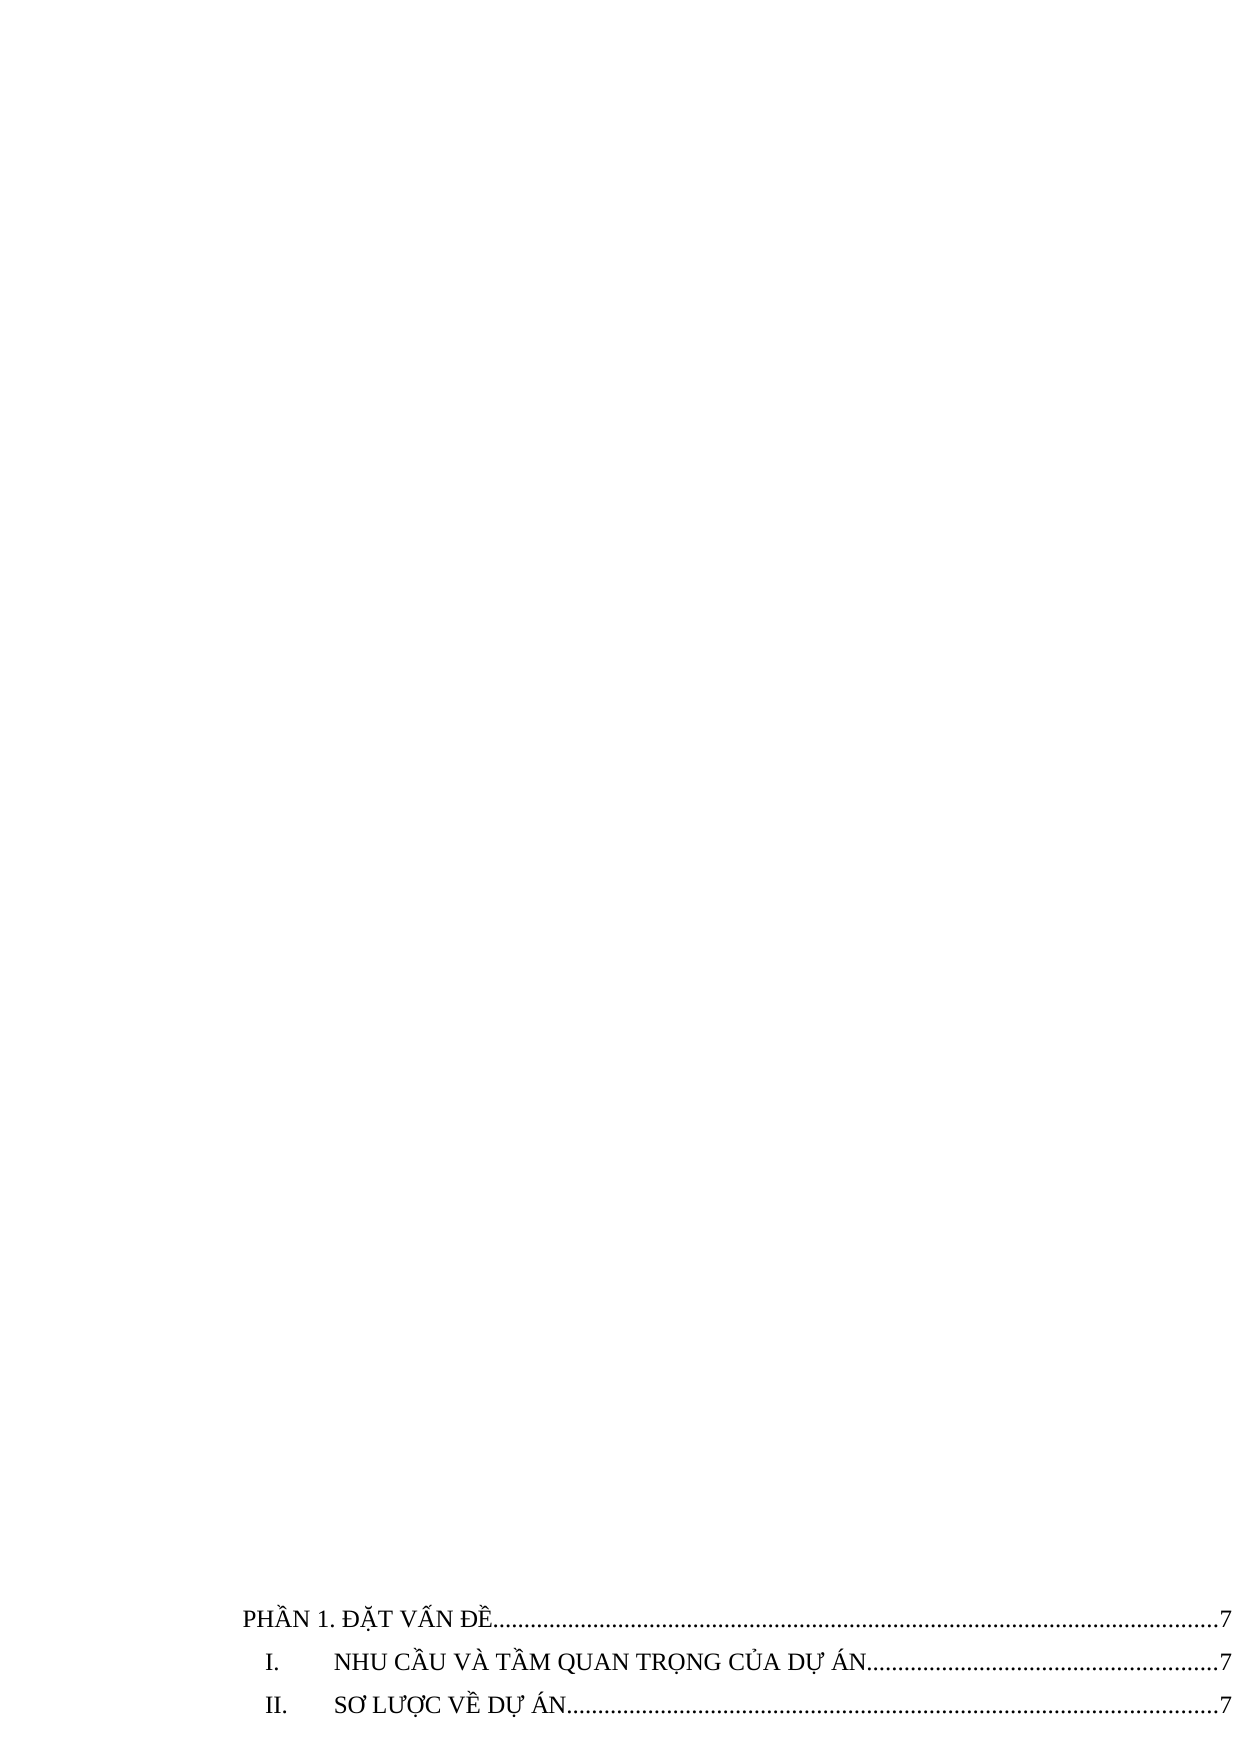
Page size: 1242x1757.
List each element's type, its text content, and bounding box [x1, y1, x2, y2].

text I. NHU CẦU VÀ TẦM QUAN TRỌNG CỦA DỰ ÁN 7 [265, 1647, 1106, 1676]
text PHẦN 1. ĐẶT VẤN ĐỀ 7 [242, 1604, 1106, 1632]
text II. SƠ LƯỢC VỀ DỰ ÁN 7 [265, 1690, 1106, 1719]
